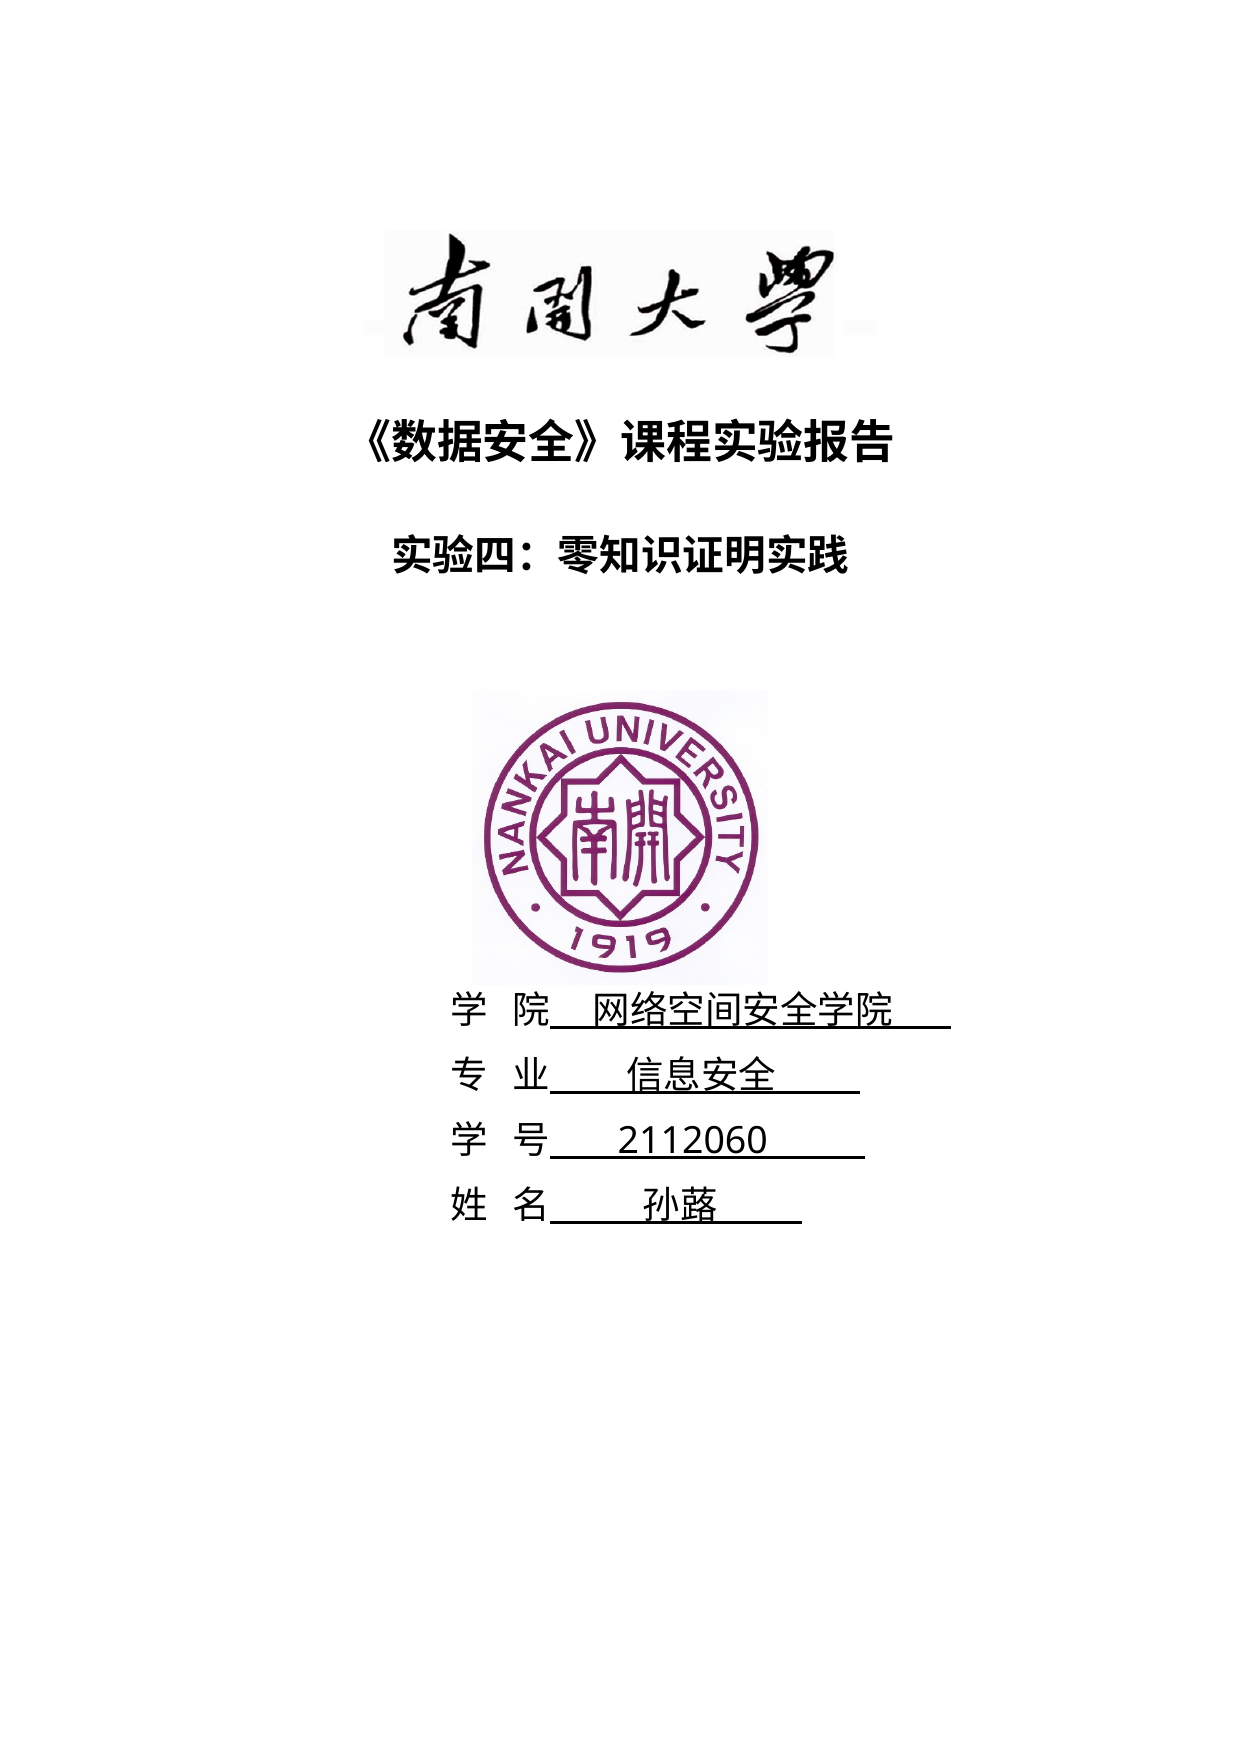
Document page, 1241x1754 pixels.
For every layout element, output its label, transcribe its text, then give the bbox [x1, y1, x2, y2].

text 专 业 信息安全 [406, 1039, 1053, 1104]
text 姓 名 孙蕗 [406, 1169, 1053, 1234]
text 《数据安全》课程实验报告 [187, 389, 1053, 487]
text 实验四：零知识证明实践 [187, 519, 1053, 584]
text 学 院 网络空间安全学院 [406, 974, 1053, 1039]
text 学 号 2112060 [406, 1104, 1053, 1169]
picture [471, 690, 769, 985]
picture [364, 227, 877, 357]
